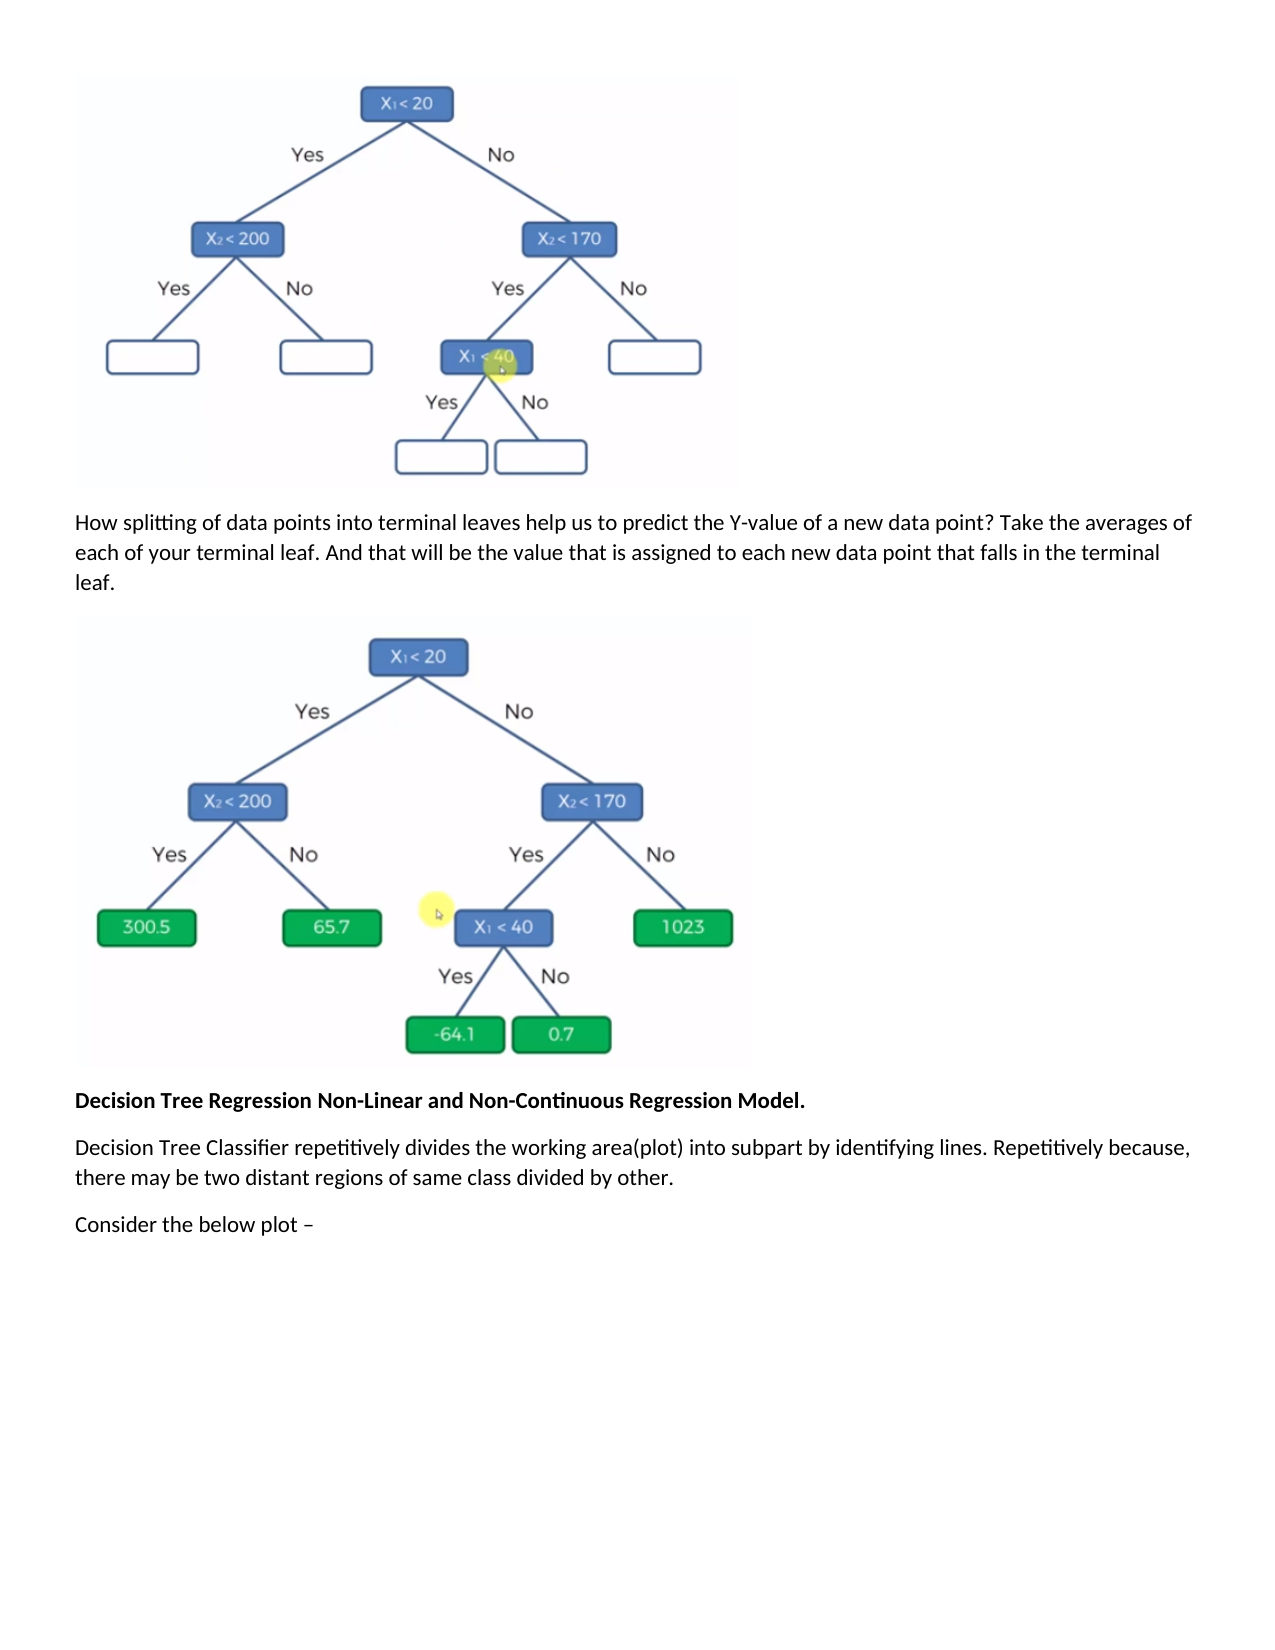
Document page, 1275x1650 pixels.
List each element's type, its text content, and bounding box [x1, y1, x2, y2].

picture [75, 615, 751, 1068]
text Decision Tree Regression Non-Linear and Non-Continuous Regression Model. [75, 1086, 1200, 1114]
text Consider the below plot – [75, 1210, 1200, 1238]
text How splitting of data points into terminal leaves help us to predict the Y-value of a new data point? Take the averages of each of your terminal leaf. And that will be the value that is assigned to each new data point that falls in the terminal leaf. [75, 508, 1200, 596]
text Decision Tree Classifier repetitively divides the working area(plot) into subpart by identifying lines. Repetitively because, there may be two distant regions of same class divided by other. [75, 1133, 1200, 1191]
picture [75, 75, 739, 489]
